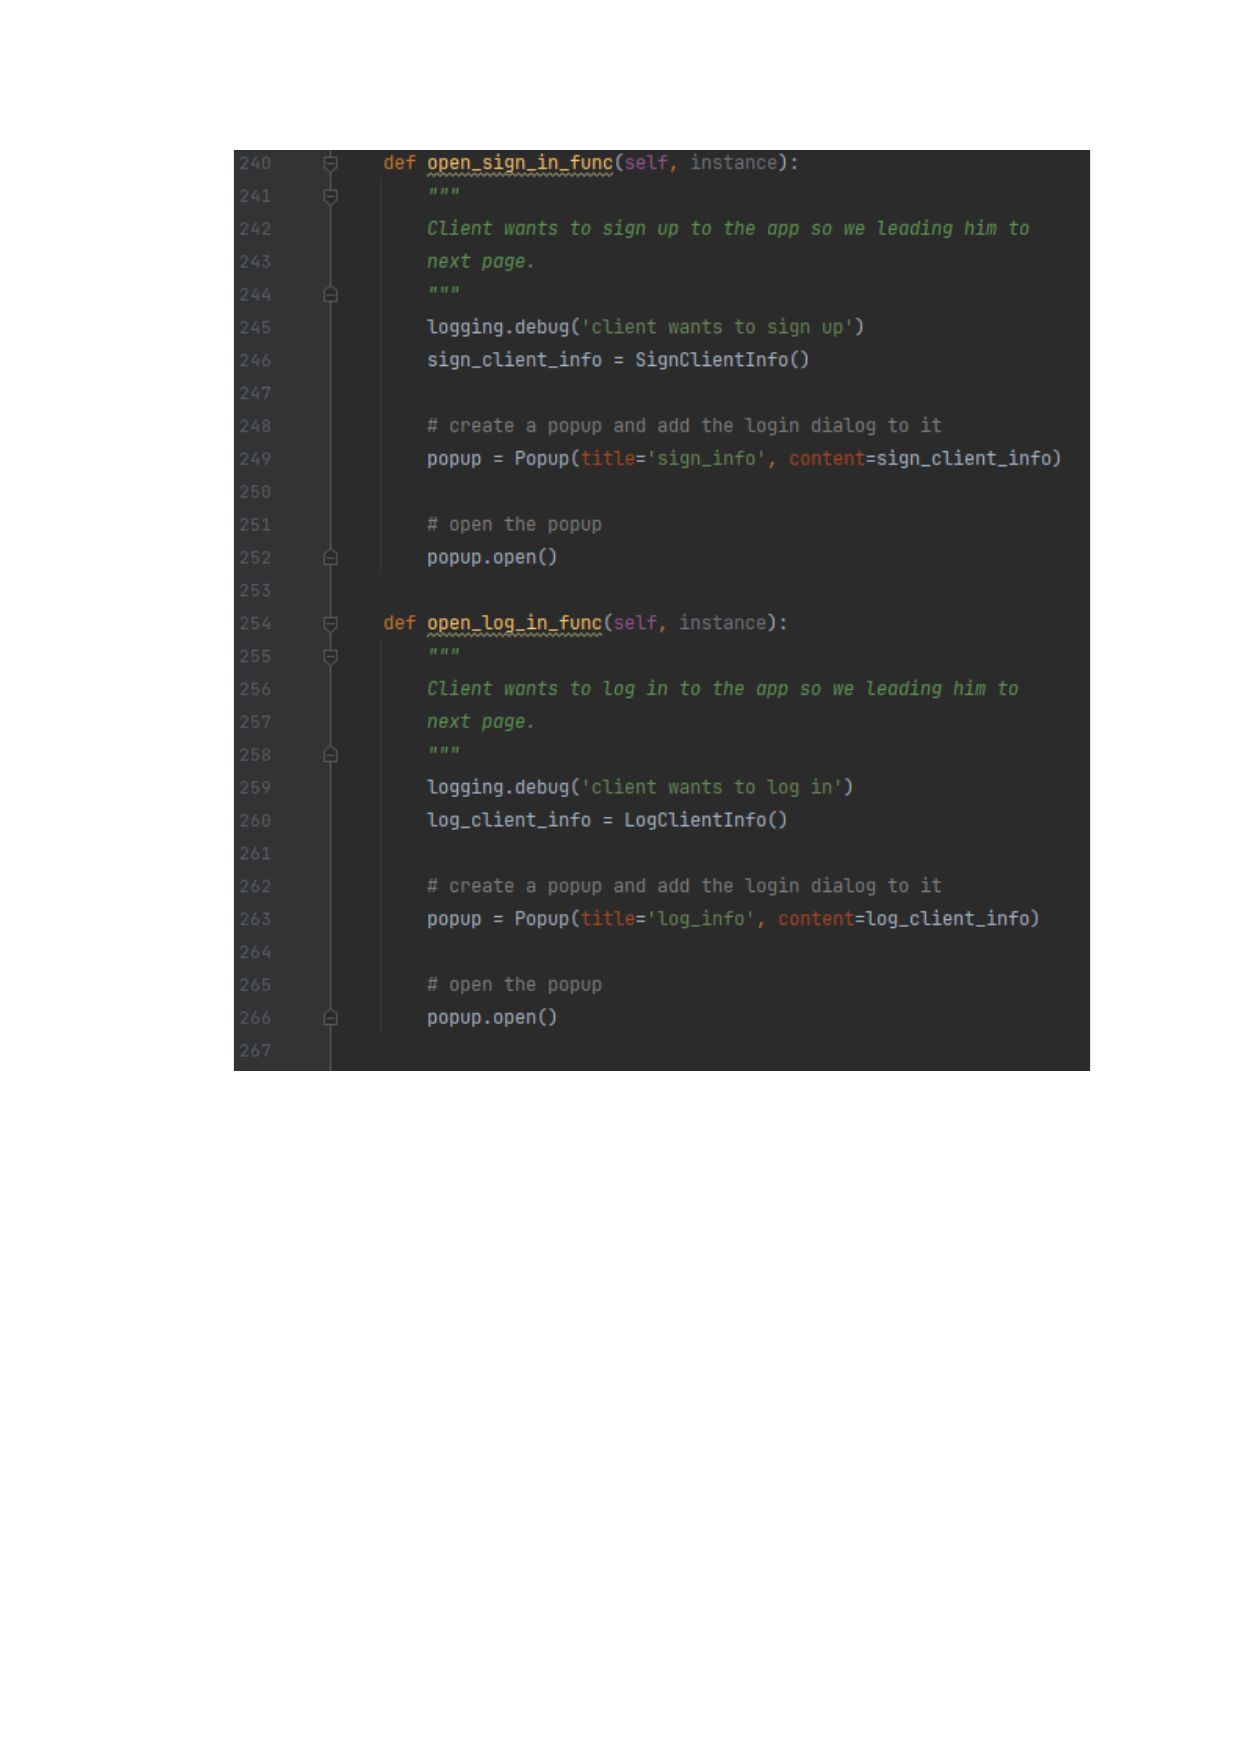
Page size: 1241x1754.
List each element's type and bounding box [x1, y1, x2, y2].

picture [233, 150, 1091, 1071]
